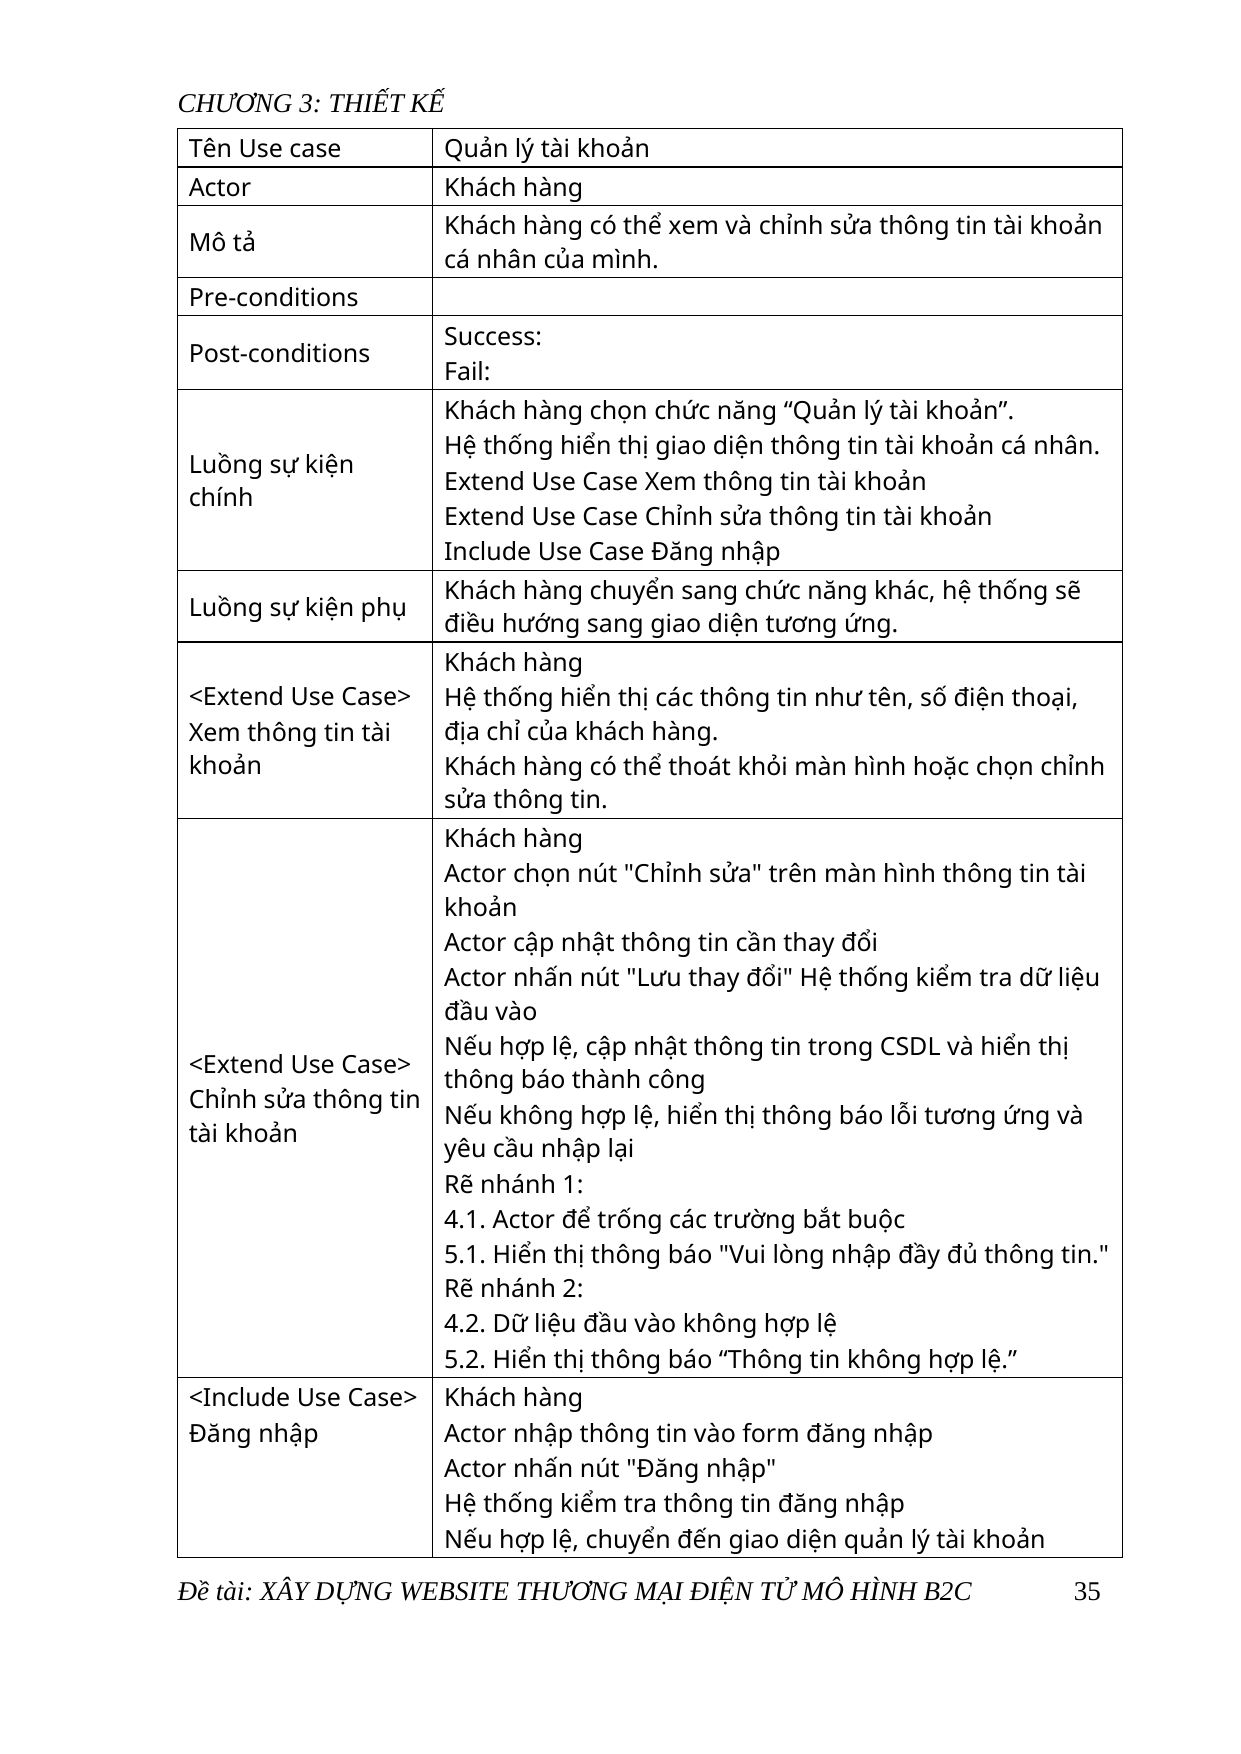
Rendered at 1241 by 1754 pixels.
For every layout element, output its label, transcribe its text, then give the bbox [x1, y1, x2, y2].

table_cell Khách hàng chuyển sang chức năng khác, hệ thống sẽ điều hướng sang giao diện tương ứng. [433, 571, 1122, 641]
table_cell Post-conditions [178, 316, 432, 389]
table_cell Khách hàng Hệ thống hiển thị các thông tin như tên, số điện thoại, địa chỉ của khách hàng. Khách hàng có thể thoát khỏi màn hình hoặc chọn chỉnh sửa thông tin. [433, 643, 1122, 817]
table_cell Khách hàng Actor chọn nút "Chỉnh sửa" trên màn hình thông tin tài khoản Actor cập nhật thông tin cần thay đổi Actor nhấn nút "Lưu thay đổi" Hệ thống kiểm tra dữ liệu đầu vào Nếu hợp lệ, cập nhật thông tin trong CSDL và hiển thị thông báo thành công Nếu không hợp lệ, hiển thị thông báo lỗi tương ứng và yêu cầu nhập lại Rẽ nhánh 1: 4.1. Actor để trống các trường bắt buộc 5.1. Hiển thị thông báo "Vui lòng nhập đầy đủ thông tin." Rẽ nhánh 2: 4.2. Dữ liệu đầu vào không hợp lệ 5.2. Hiển thị thông báo “Thông tin không hợp lệ.” [433, 819, 1122, 1377]
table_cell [178, 1378, 432, 1557]
table_cell Khách hàng [433, 168, 1122, 205]
table_header Tên Use case [178, 129, 432, 166]
table_cell Actor [178, 168, 432, 205]
table_cell Pre-conditions [178, 278, 432, 315]
table_header Quản lý tài khoản [433, 129, 1122, 166]
table_cell Luồng sự kiện phụ [178, 571, 432, 641]
table_cell Mô tả [178, 206, 432, 277]
table_cell [433, 278, 1122, 315]
table_cell <Extend Use Case> Xem thông tin tài khoản [178, 643, 432, 817]
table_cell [433, 1378, 1122, 1557]
table_cell Success: Fail: [433, 316, 1122, 389]
table_cell Luồng sự kiện chính [178, 390, 432, 569]
table_cell Khách hàng chọn chức năng “Quản lý tài khoản”. Hệ thống hiển thị giao diện thông tin tài khoản cá nhân. Extend Use Case Xem thông tin tài khoản Extend Use Case Chỉnh sửa thông tin tài khoản Include Use Case Đăng nhập [433, 390, 1122, 569]
table_cell <Extend Use Case> Chỉnh sửa thông tin tài khoản [178, 819, 432, 1377]
table_cell Khách hàng có thể xem và chỉnh sửa thông tin tài khoản cá nhân của mình. [433, 206, 1122, 277]
